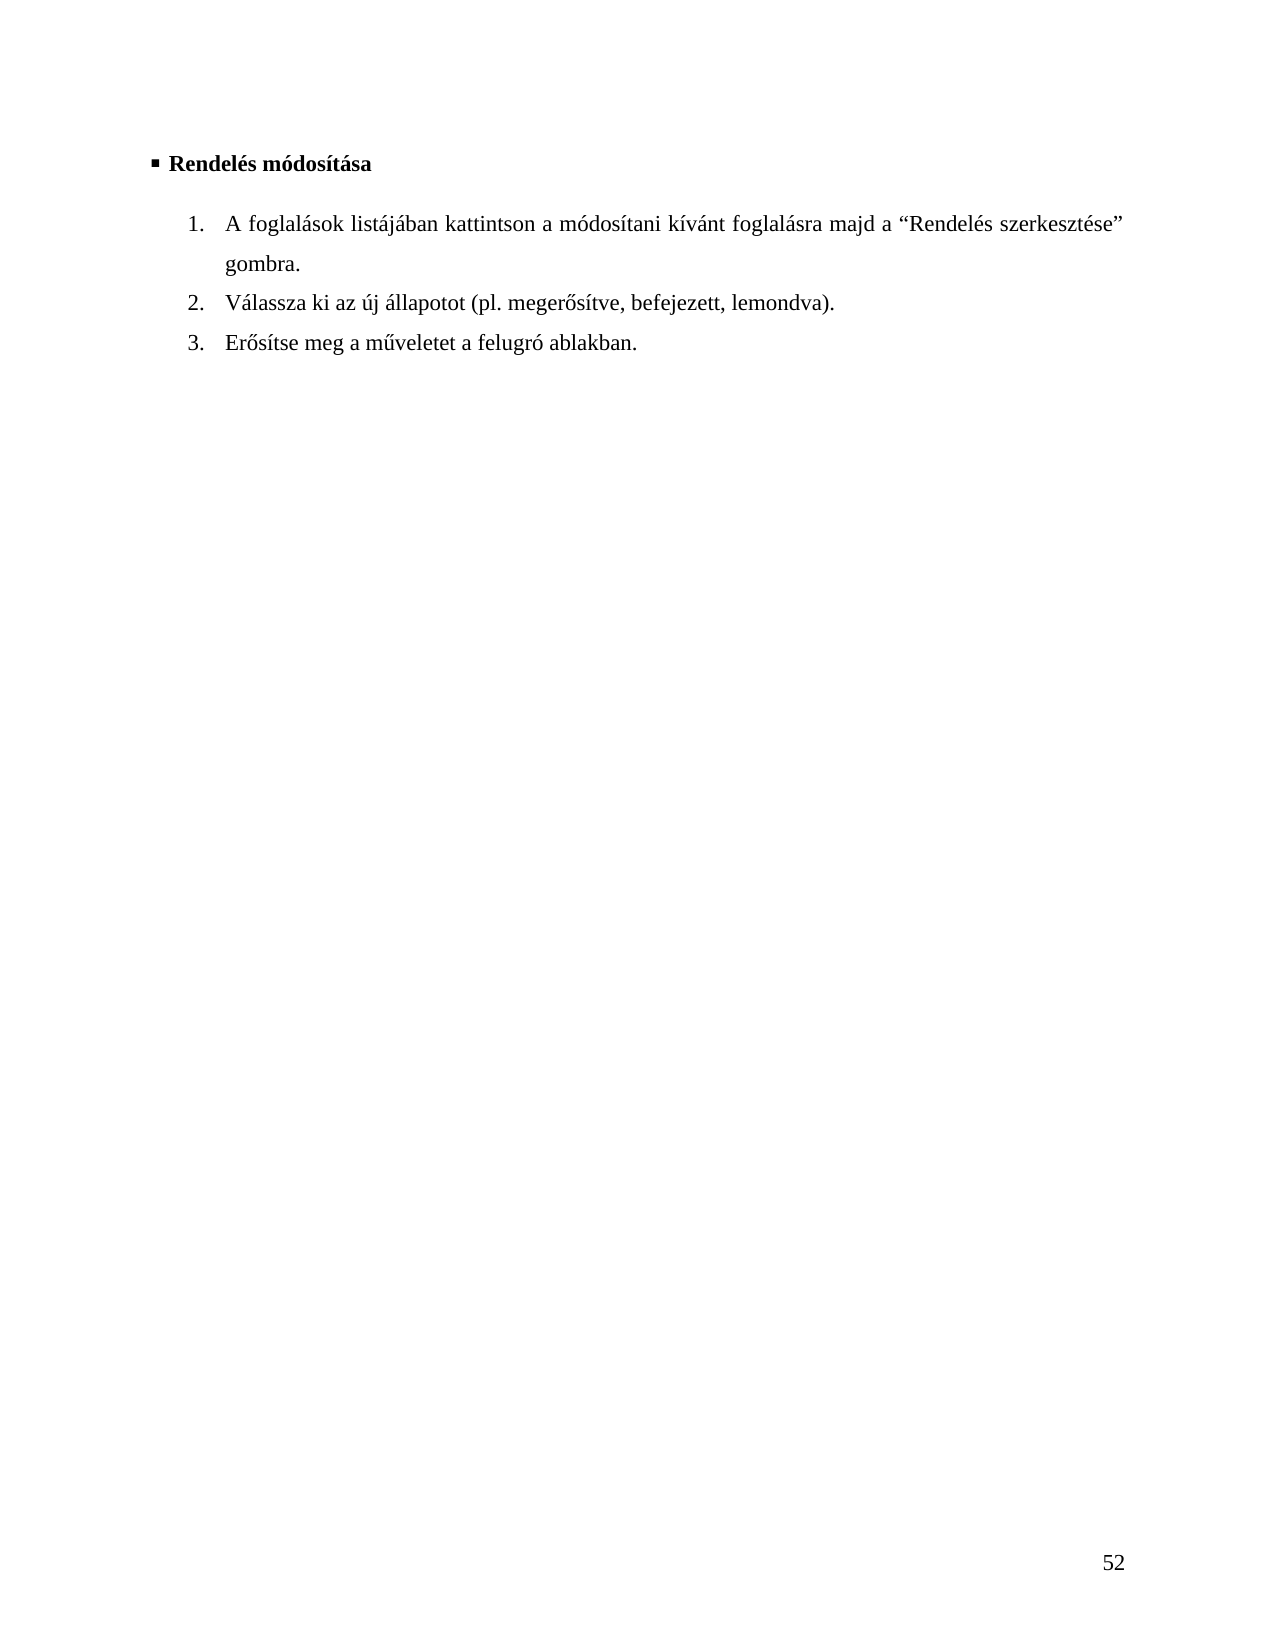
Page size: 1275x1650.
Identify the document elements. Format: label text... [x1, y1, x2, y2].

list Rendelés módosítása [150, 150, 1125, 176]
list Erősítse meg a műveletet a felugró ablakban. [187, 329, 1125, 355]
list Válassza ki az új állapotot (pl. megerősítve, befejezett, lemondva). [187, 289, 1125, 316]
list A foglalások listájában kattintson a módosítani kívánt foglalásra majd a “Rendelés szerkesztése” gombra. [187, 210, 1125, 276]
